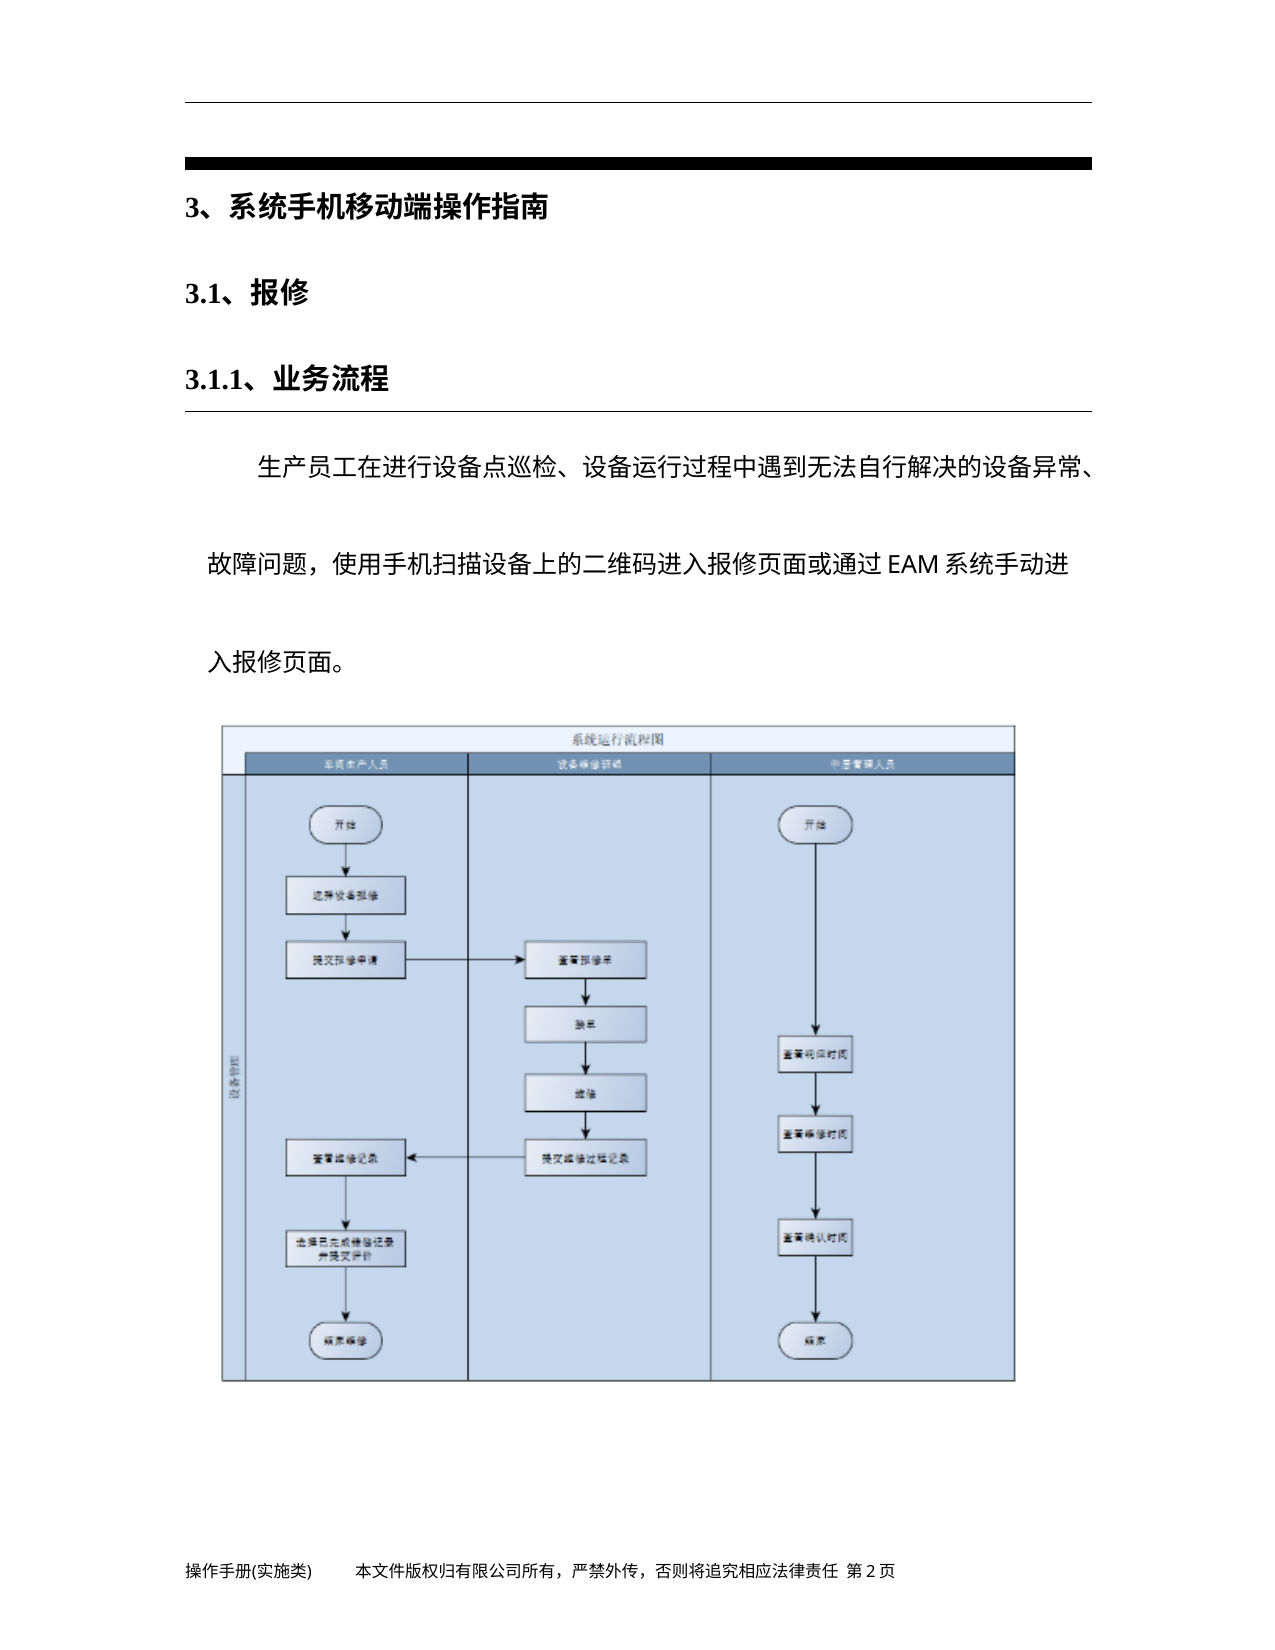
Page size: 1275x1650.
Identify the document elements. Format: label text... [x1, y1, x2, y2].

list 3.1.1、业务流程 [185, 344, 1092, 411]
list 3.1、报修 [185, 258, 1092, 323]
list 3、系统手机移动端操作指南 [185, 170, 1092, 237]
text 生产员工在进行设备点巡检、设备运行过程中遇到无法自行解决的设备异常、故障问题，使用手机扫描设备上的二维码进入报修页面或通过EAM系统手动进入报修页面。 [207, 433, 1092, 693]
picture [206, 711, 1072, 1407]
